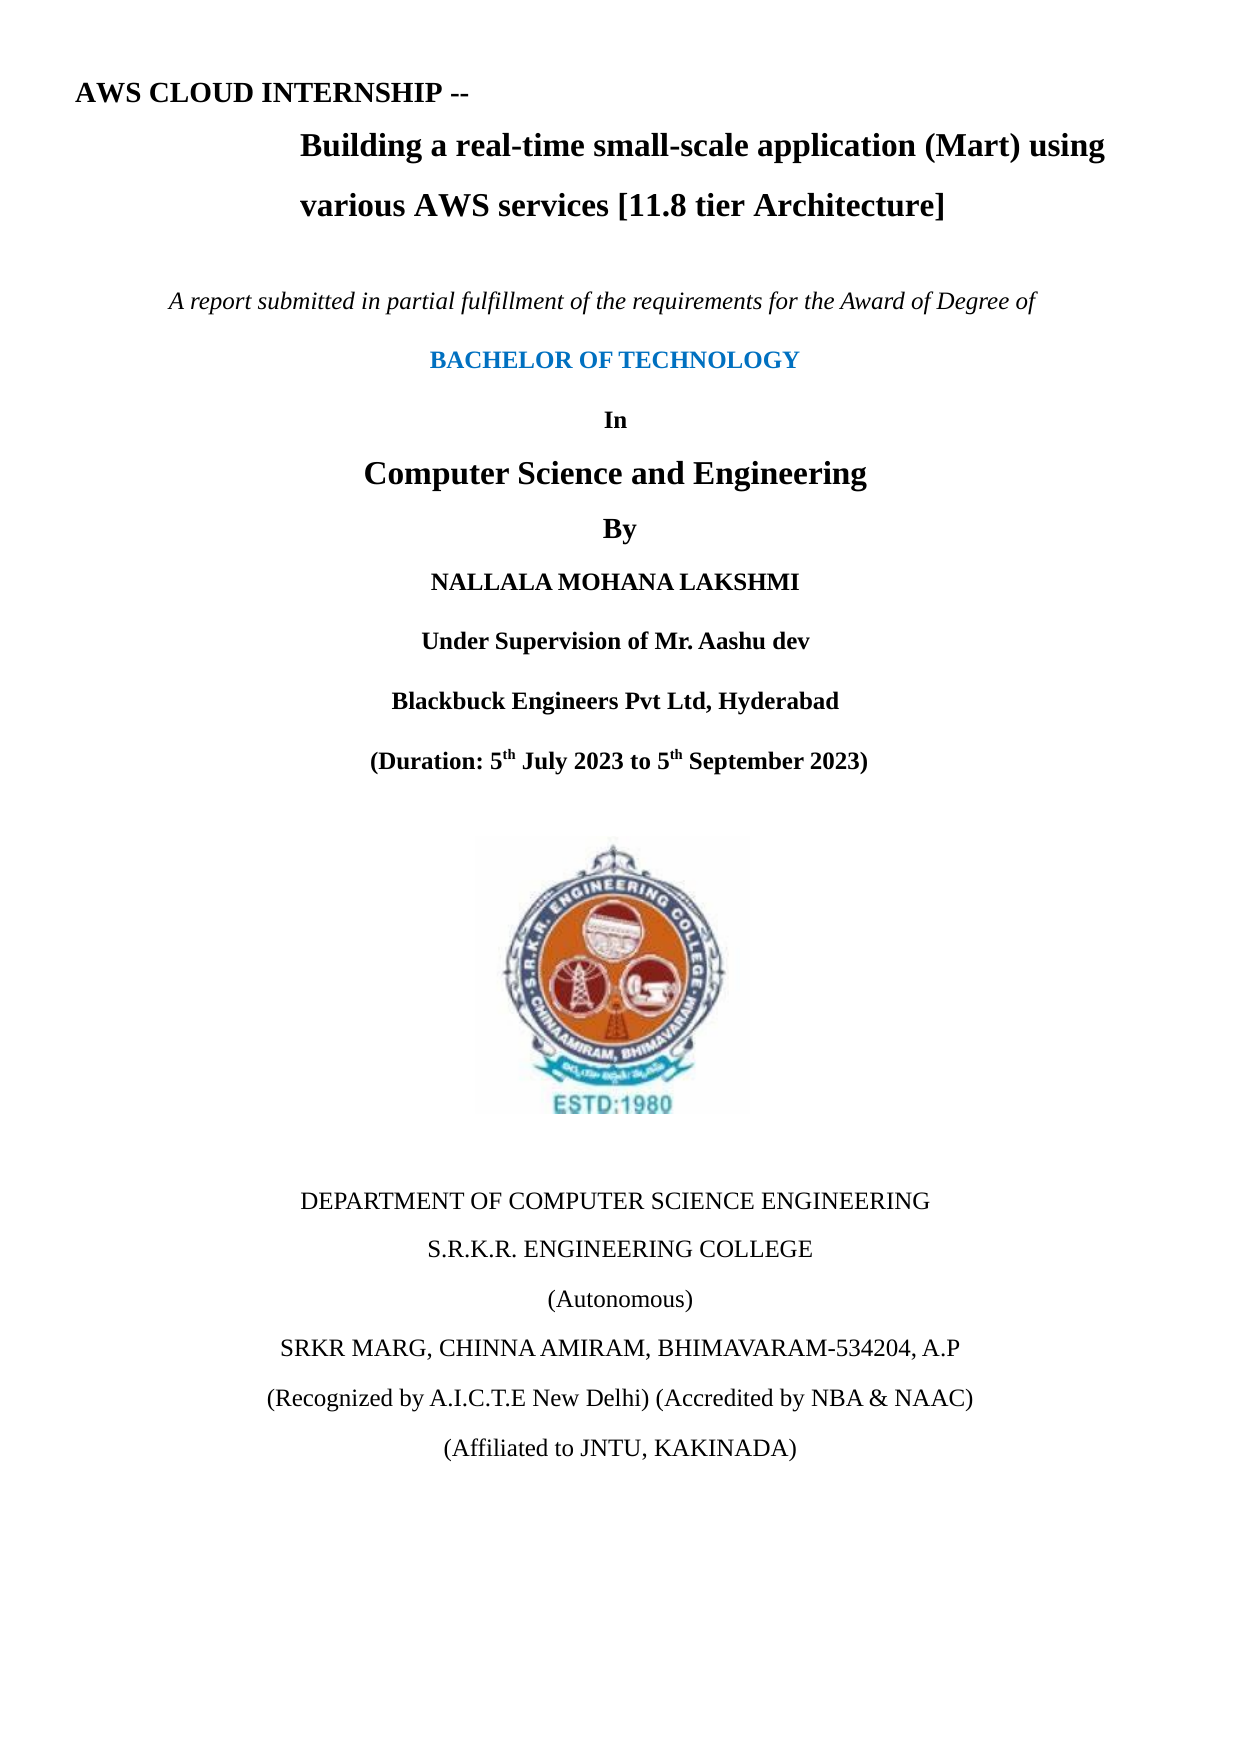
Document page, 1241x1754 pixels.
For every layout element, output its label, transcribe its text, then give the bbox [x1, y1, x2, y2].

picture [475, 836, 750, 1114]
text DEPARTMENT OF COMPUTER SCIENCE ENGINEERING [95, 1186, 1136, 1215]
text Building a real-time small-scale application (Mart) using [75, 125, 1165, 164]
text (Recognized by A.I.C.T.E New Delhi) (Accredited by NBA & NAAC) [75, 1383, 1165, 1412]
text By [500, 511, 738, 545]
text (Autonomous) [75, 1284, 1165, 1312]
text Computer Science and Engineering [95, 453, 1136, 491]
text (Affiliated to JNTU, KAKINADA) [75, 1433, 1165, 1462]
text AWS CLOUD INTERNSHIP -- [75, 75, 1165, 108]
text In [95, 405, 1136, 434]
text SRKR MARG, CHINNA AMIRAM, BHIMAVARAM-534204, A.P [75, 1333, 1165, 1362]
text S.R.K.R. ENGINEERING COLLEGE [75, 1234, 1165, 1263]
text NALLALA MOHANA LAKSHMI [95, 567, 1136, 595]
text Blackbuck Engineers Pvt Ltd, Hyderabad [95, 686, 1136, 715]
text BACHELOR OF TECHNOLOGY [95, 346, 1135, 374]
text A report submitted in partial fulfillment of the requirements for the Award of Degree of [75, 286, 1131, 314]
text Under Supervision of Mr. Aashu dev [95, 626, 1136, 655]
text (Duration: 5th July 2023 to 5th September 2023) [95, 746, 1143, 775]
text various AWS services [11.8 tier Architecture] [75, 185, 1165, 223]
